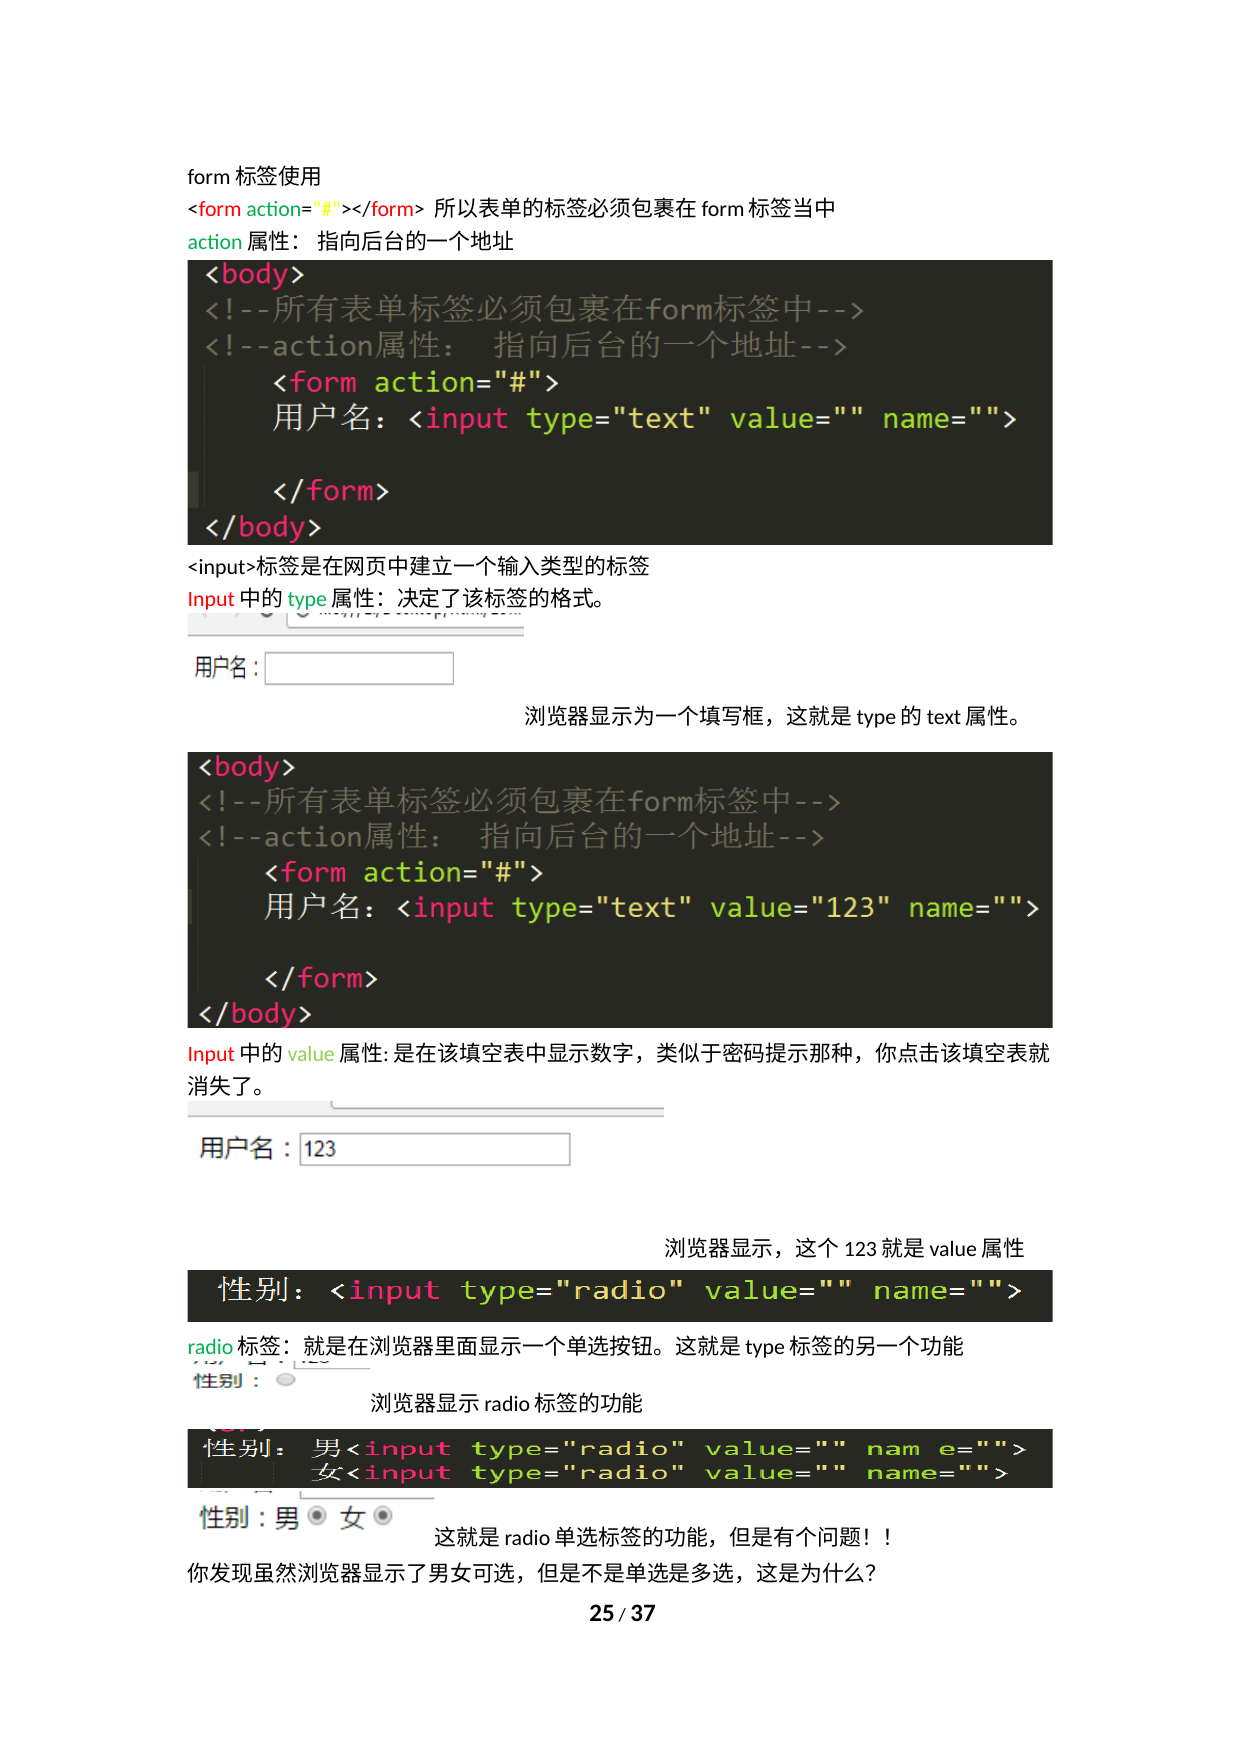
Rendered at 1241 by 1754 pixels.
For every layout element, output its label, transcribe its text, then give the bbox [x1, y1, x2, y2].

text <form action="#"></form> 所以表单的标签必须包裹在form标签当中 [187, 191, 1053, 223]
text Input中的value属性: 是在该填空表中显示数字，类似于密码提示那种，你点击该填空表就消失了。 [187, 1036, 1053, 1101]
text 你发现虽然浏览器显示了男女可选，但是不是单选是多选，这是为什么？ [187, 1556, 1053, 1588]
picture [187, 1101, 664, 1256]
text 浏览器显示radio标签的功能 [187, 1361, 1053, 1426]
text Input中的type属性：决定了该标签的格式。 [187, 581, 1053, 613]
text form标签使用 [187, 158, 1053, 191]
picture [187, 752, 1053, 1028]
text action属性： 指向后台的一个地址 [187, 223, 1053, 256]
text <input>标签是在网页中建立一个输入类型的标签 [187, 548, 1053, 581]
picture [187, 1429, 1053, 1488]
picture [187, 1491, 435, 1541]
picture [187, 613, 524, 712]
text 这就是radio单选标签的功能，但是有个问题！！ [187, 1491, 1053, 1556]
text radio标签：就是在浏览器里面显示一个单选按钮。这就是type标签的另一个功能 [187, 1328, 1053, 1361]
picture [187, 260, 1053, 545]
picture [187, 1361, 371, 1403]
picture [187, 1270, 1053, 1322]
